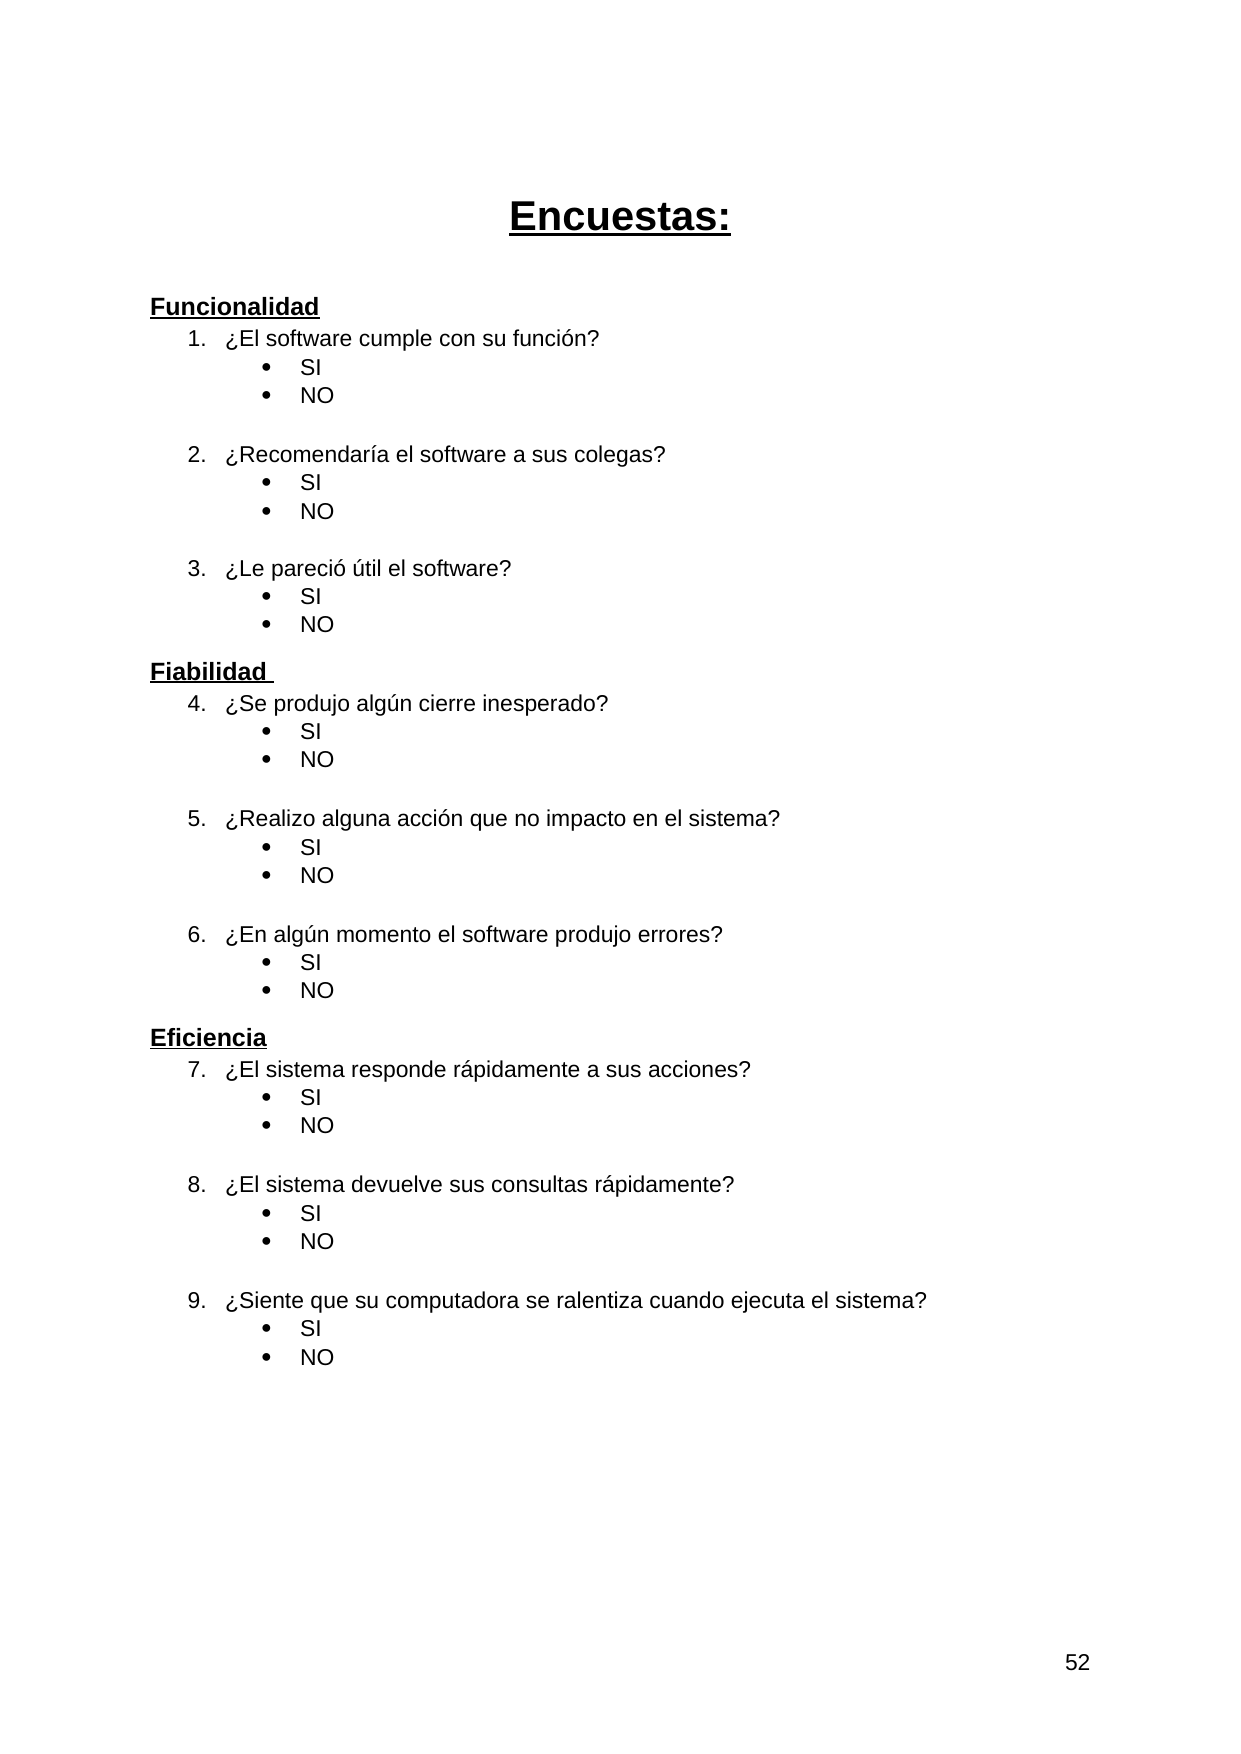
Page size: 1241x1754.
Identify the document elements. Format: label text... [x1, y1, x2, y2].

list ¿El sistema devuelve sus consultas rápidamente? [187, 1171, 1090, 1197]
text Funcionalidad [150, 292, 1090, 321]
list NO [262, 746, 1090, 773]
list SI [262, 833, 1090, 860]
list ¿En algún momento el software produjo errores? [187, 921, 1090, 947]
list SI [262, 1084, 1090, 1110]
subtitle Encuestas: [150, 192, 1090, 239]
list NO [262, 862, 1090, 888]
list SI [262, 354, 1090, 380]
list ¿Siente que su computadora se ralentiza cuando ejecuta el sistema? [187, 1287, 1090, 1313]
text Fiabilidad [150, 657, 1090, 685]
list NO [262, 1228, 1090, 1254]
text Eficiencia [150, 1023, 1090, 1051]
list SI [262, 718, 1090, 744]
list SI [262, 1199, 1090, 1226]
list ¿Recomendaría el software a sus colegas? [187, 441, 1090, 467]
list NO [262, 1112, 1090, 1139]
list NO [262, 382, 1090, 408]
list NO [262, 977, 1090, 1004]
list ¿El sistema responde rápidamente a sus acciones? [187, 1056, 1090, 1082]
list SI [262, 469, 1090, 496]
list SI [262, 1315, 1090, 1341]
list SI [262, 583, 1090, 609]
list SI [262, 949, 1090, 975]
list NO [262, 498, 1090, 552]
list NO [262, 1343, 1090, 1370]
list ¿El software cumple con su función? [187, 325, 1090, 352]
list ¿Le pareció útil el software? [187, 554, 1090, 581]
list ¿Se produjo algún cierre inesperado? [187, 689, 1090, 716]
list ¿Realizo alguna acción que no impacto en el sistema? [187, 805, 1090, 831]
list NO [262, 611, 1090, 638]
